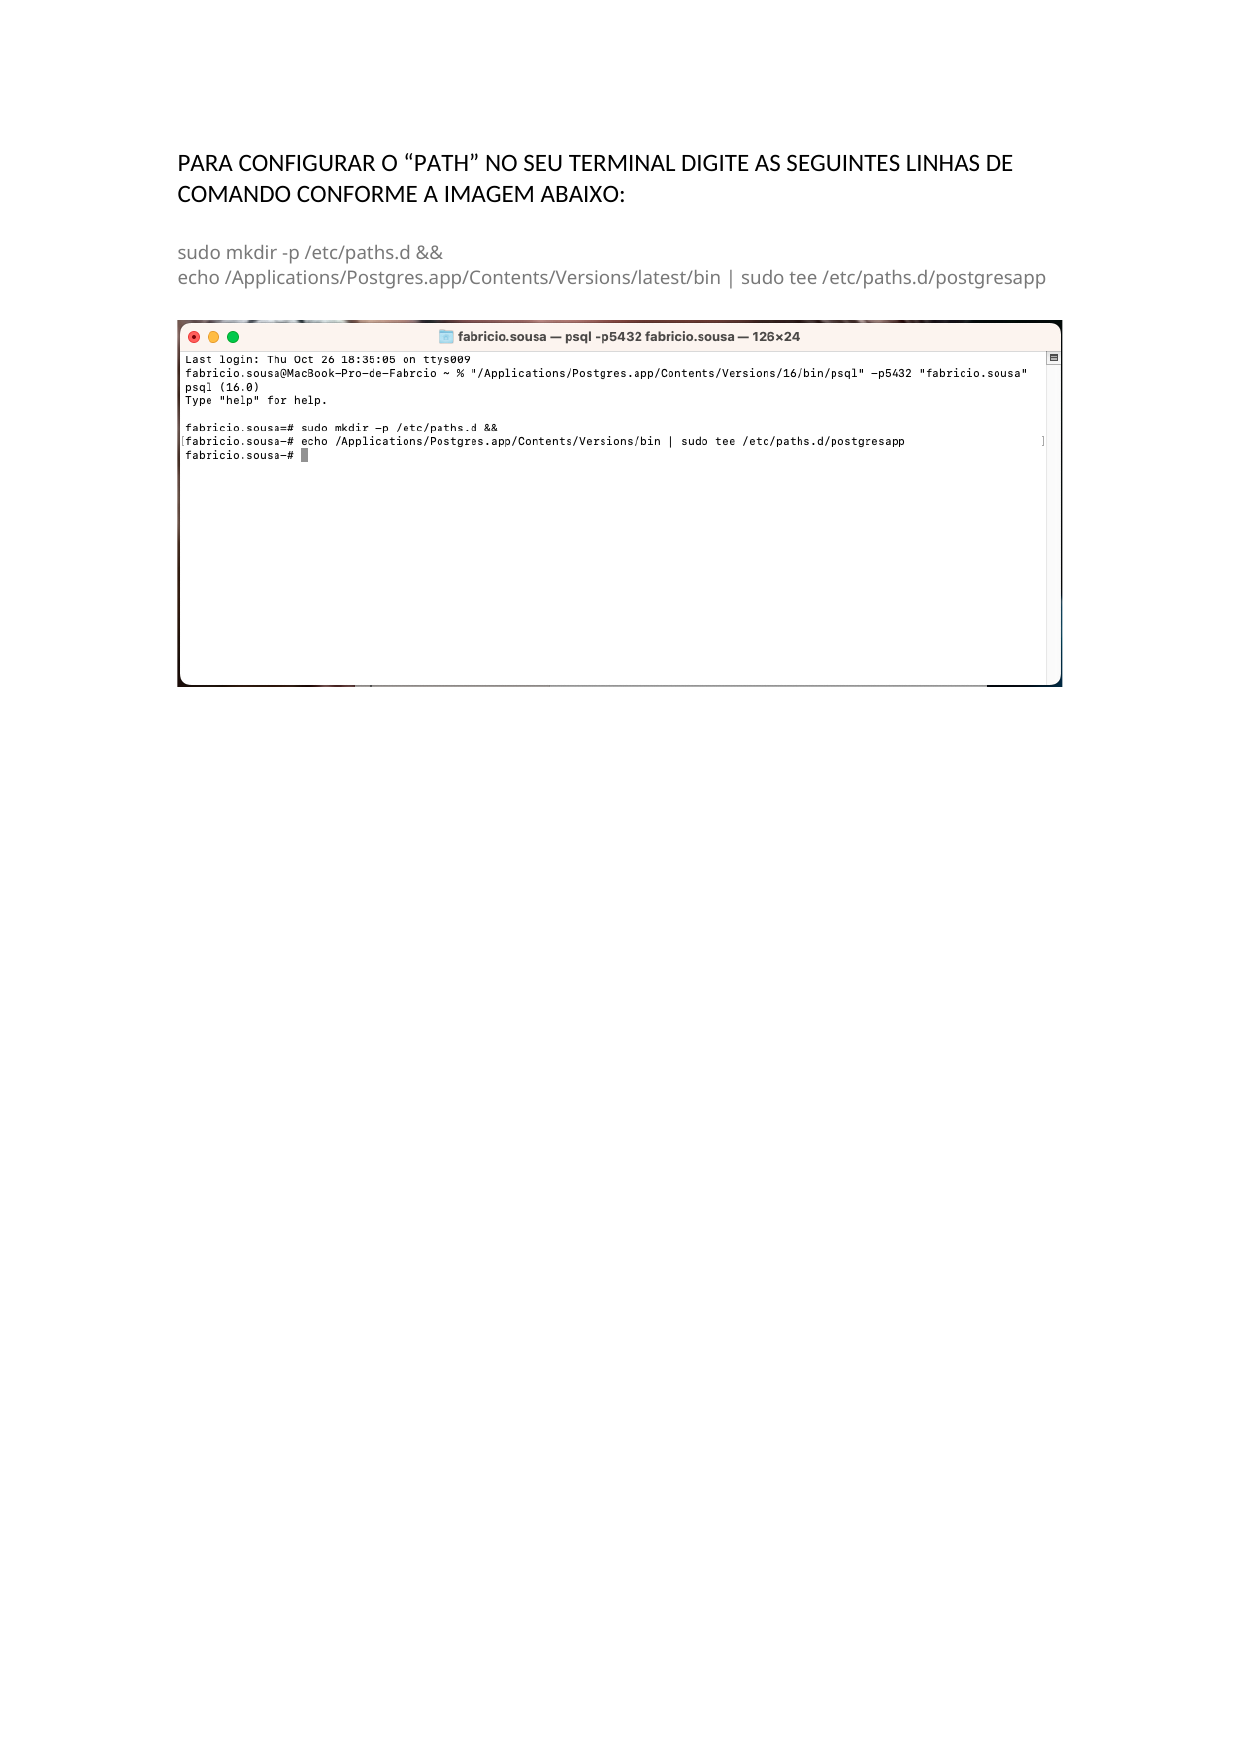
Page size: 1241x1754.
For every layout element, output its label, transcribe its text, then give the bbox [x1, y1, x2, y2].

text sudo mkdir -p /etc/paths.d && echo /Applications/Postgres.app/Contents/Versions/latest/bin | sudo tee /etc/paths.d/postgresapp [177, 239, 1063, 290]
picture [177, 320, 1063, 687]
text PARA CONFIGURAR O “PATH” NO SEU TERMINAL DIGITE AS SEGUINTES LINHAS DE COMANDO CONFORME A IMAGEM ABAIXO: [177, 148, 1063, 209]
